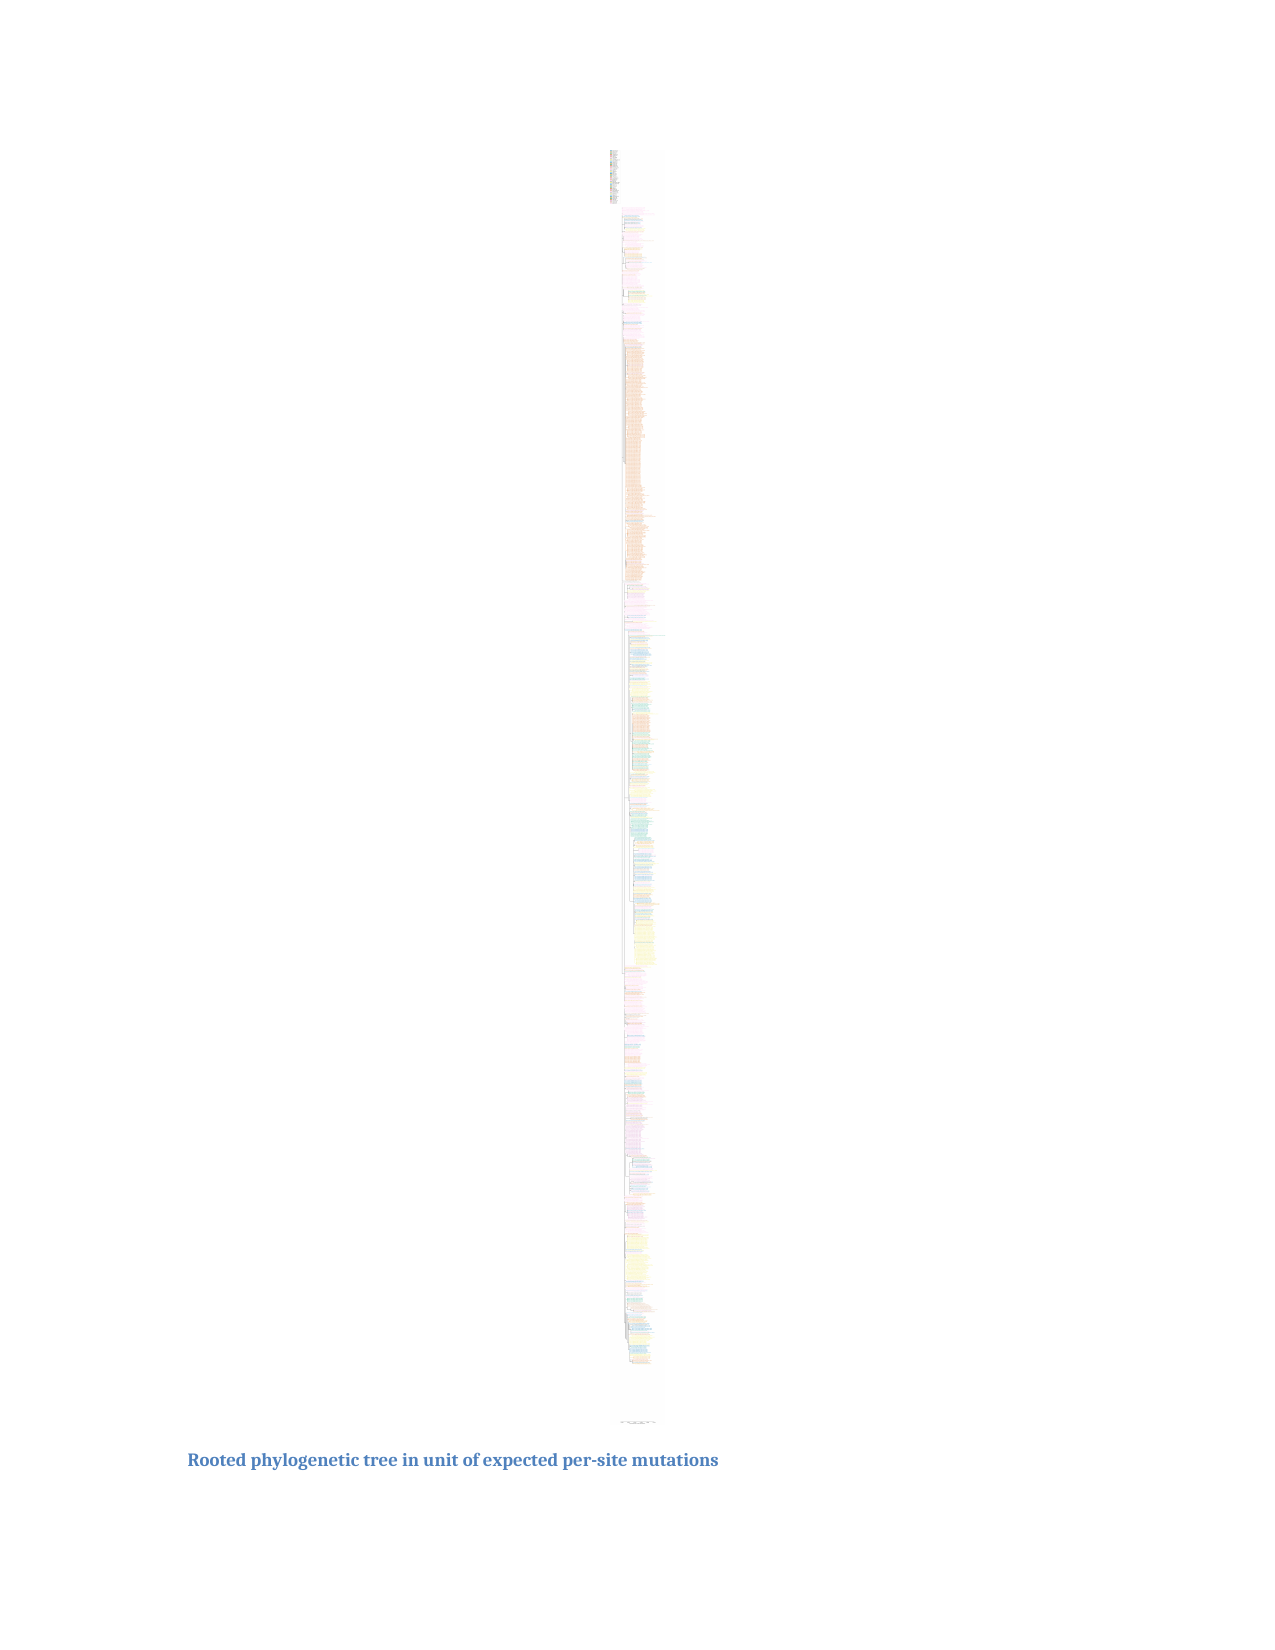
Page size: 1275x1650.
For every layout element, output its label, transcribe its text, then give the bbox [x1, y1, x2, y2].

text Rooted phylogenetic tree in unit of expected per-site mutations [187, 1450, 1087, 1471]
